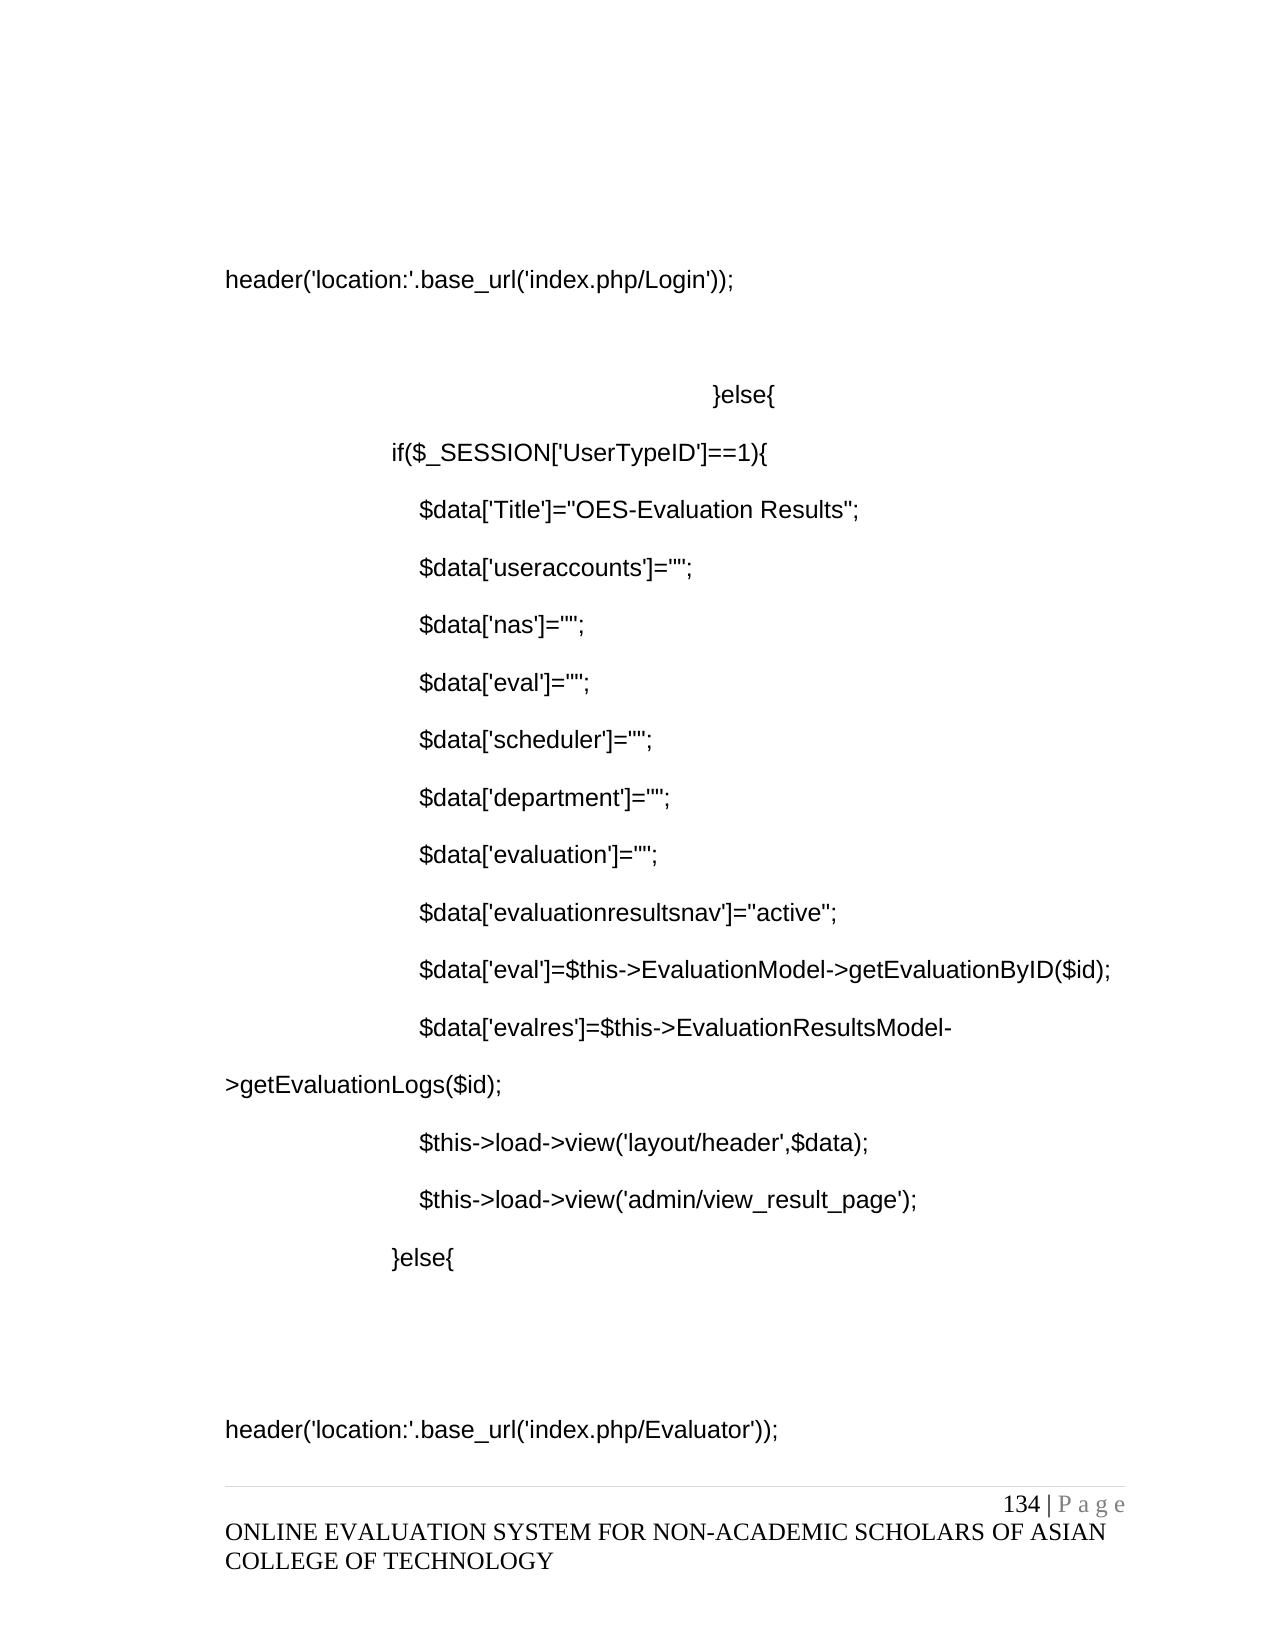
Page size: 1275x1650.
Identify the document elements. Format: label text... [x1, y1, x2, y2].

text $data['eval']=""; [225, 667, 1125, 696]
text }else{ [225, 1242, 1125, 1271]
text $data['evaluationresultsnav']="active"; [225, 897, 1125, 926]
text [225, 150, 1125, 294]
text $data['useraccounts']=""; [225, 552, 1125, 581]
text $this->load->view('layout/header',$data); [225, 1127, 1125, 1156]
text $data['nas']=""; [225, 610, 1125, 639]
text $data['evaluation']=""; [225, 840, 1125, 869]
text $data['evalres']=$this->EvaluationResultsModel->getEvaluationLogs($id); [225, 1012, 1125, 1099]
text $data['eval']=$this->EvaluationModel->getEvaluationByID($id); [225, 955, 1125, 984]
text }else{ [225, 322, 1125, 409]
text $data['department']=""; [225, 782, 1125, 811]
text if($_SESSION['UserTypeID']==1){ [225, 437, 1125, 466]
text $data['Title']="OES-Evaluation Results"; [225, 495, 1125, 524]
text header('location:'.base_url('index.php/Evaluator')); [225, 1300, 1125, 1444]
text $data['scheduler']=""; [225, 725, 1125, 754]
text $this->load->view('admin/view_result_page'); [225, 1185, 1125, 1214]
